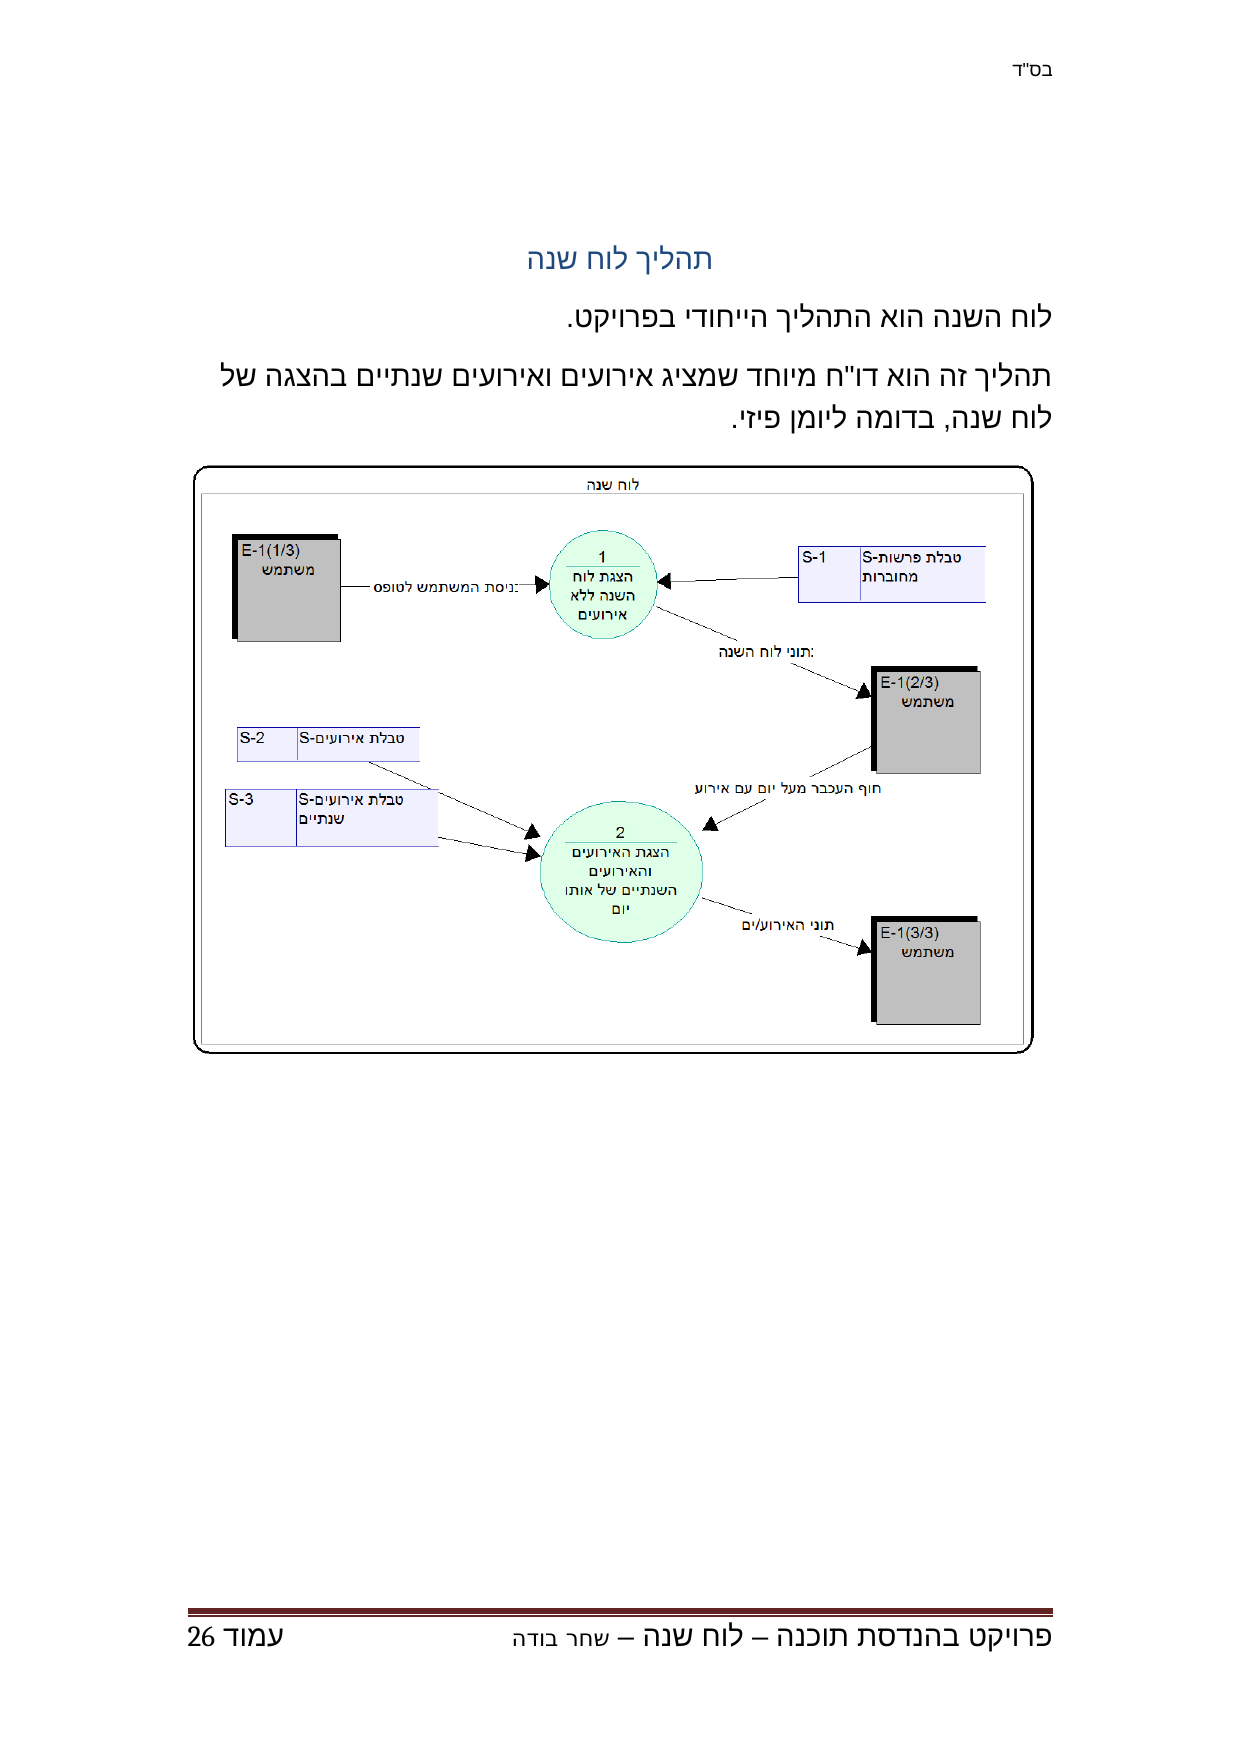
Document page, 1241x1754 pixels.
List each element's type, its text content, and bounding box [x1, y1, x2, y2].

subtitle תהליך לוח שנה [187, 200, 1053, 275]
text תהליך זה הוא דו"ח מיוחד שמציג אירועים ואירועים שנתיים בהצגה של לוח שנה, בדומה ליומן פיזי. [187, 359, 1053, 434]
picture [187, 459, 1053, 1057]
text לוח השנה הוא התהליך הייחודי בפרויקט. [187, 300, 1053, 334]
